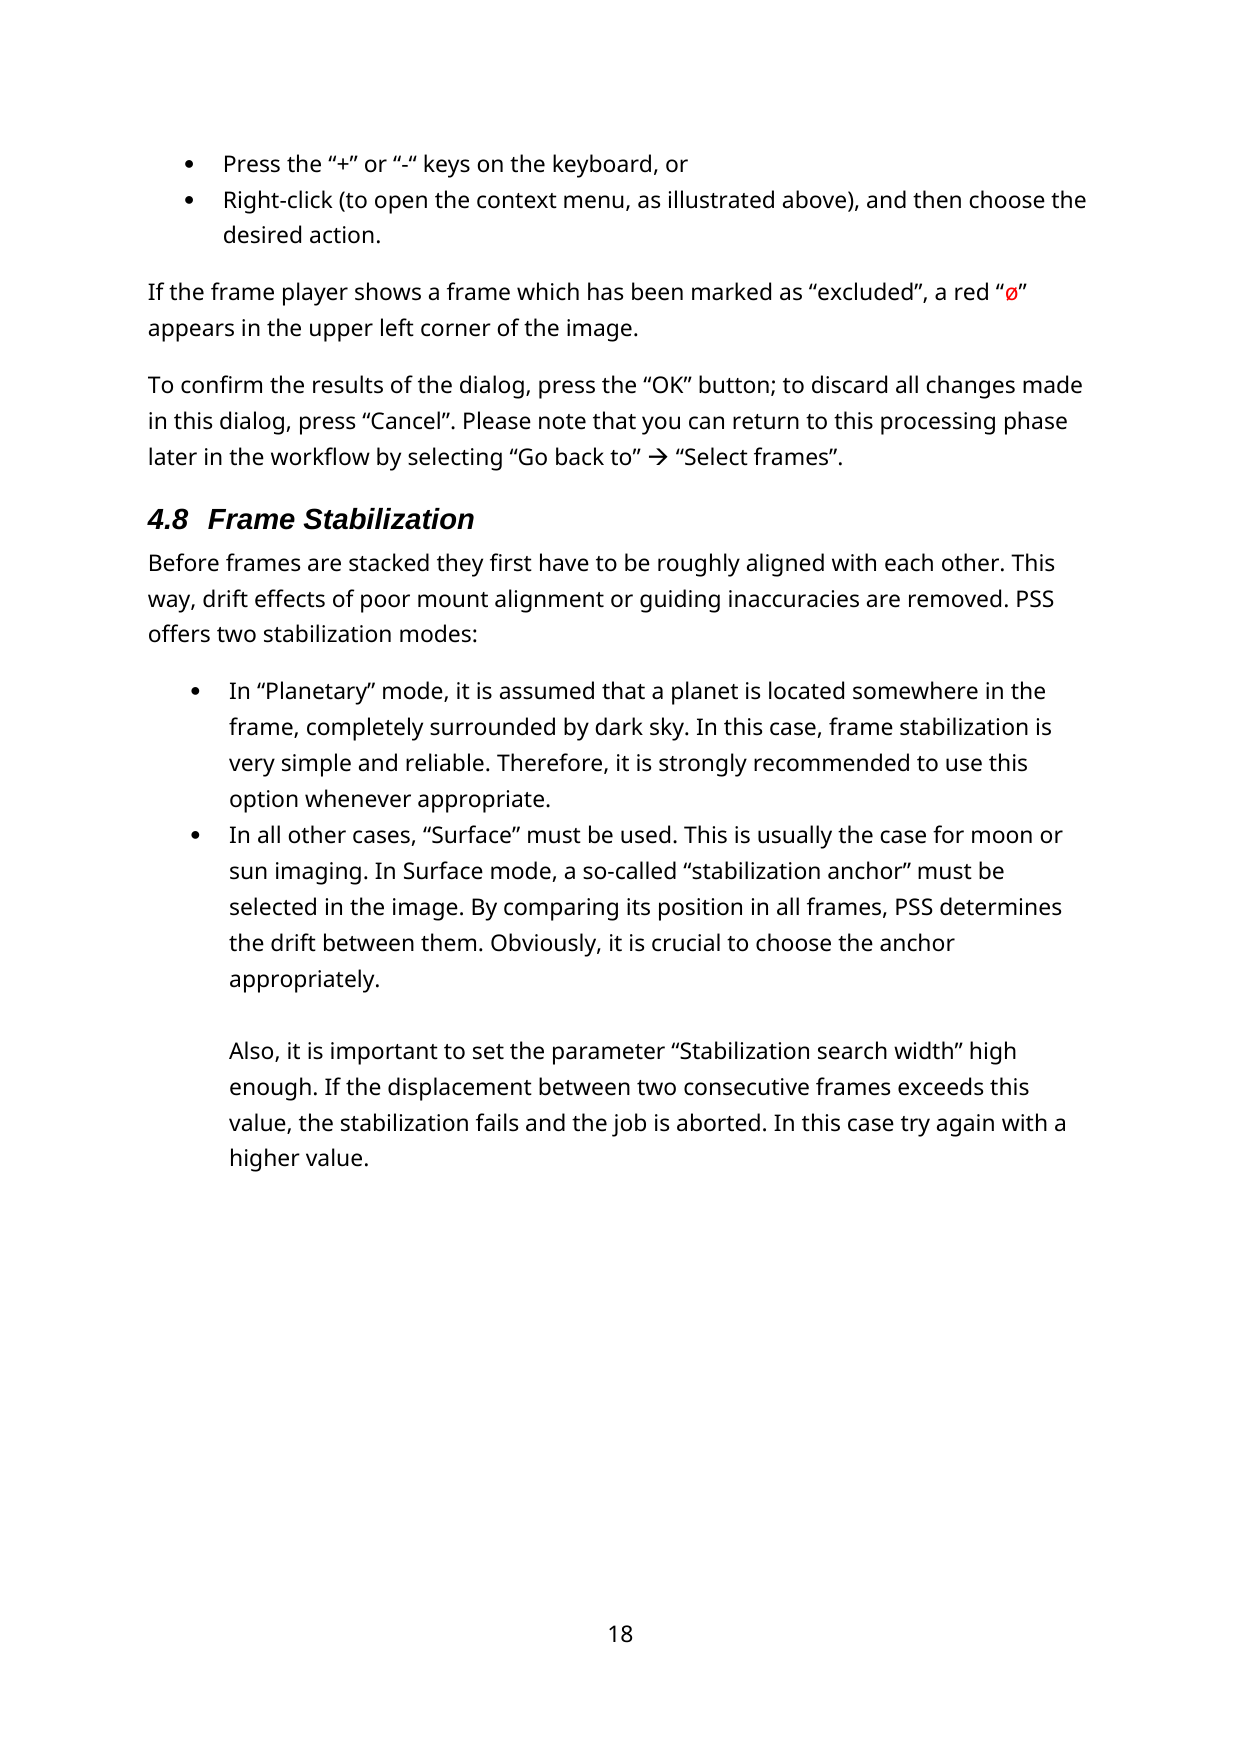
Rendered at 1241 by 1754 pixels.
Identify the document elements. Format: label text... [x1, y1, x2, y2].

text Before frames are stacked they first have to be roughly aligned with each other. This way, drift effects of poor mount alignment or guiding inaccuracies are removed. PSS offers two stabilization modes: [148, 547, 1093, 650]
text To confirm the results of the dialog, press the “OK” button; to discard all changes made in this dialog, press “Cancel”. Please note that you can return to this processing phase later in the workflow by selecting “Go back to” “Select frames”. [148, 369, 1093, 472]
subtitle Frame Stabilization [148, 502, 1093, 535]
list Press the “+” or “-“ keys on the keyboard, or [185, 148, 1093, 179]
list In all other cases, “Surface” must be used. This is usually the case for moon or sun imaging. In Surface mode, a so-called “stabilization anchor” must be selected in the image. By comparing its position in all frames, PSS determines the drift between them. Obviously, it is crucial to choose the anchor appropriately. Also, it is important to set the parameter “Stabilization search width” high enough. If the displacement between two consecutive frames exceeds this value, the stabilization fails and the job is aborted. In this case try again with a higher value. [191, 819, 1093, 1174]
list Right-click (to open the context menu, as illustrated above), and then choose the desired action. [185, 183, 1093, 251]
list In “Planetary” mode, it is assumed that a planet is located somewhere in the frame, completely surrounded by dark sky. In this case, frame stabilization is very simple and reliable. Therefore, it is strongly recommended to use this option whenever appropriate. [191, 675, 1093, 814]
text If the frame player shows a frame which has been marked as “excluded”, a red “ø” appears in the upper left corner of the image. [148, 276, 1093, 343]
